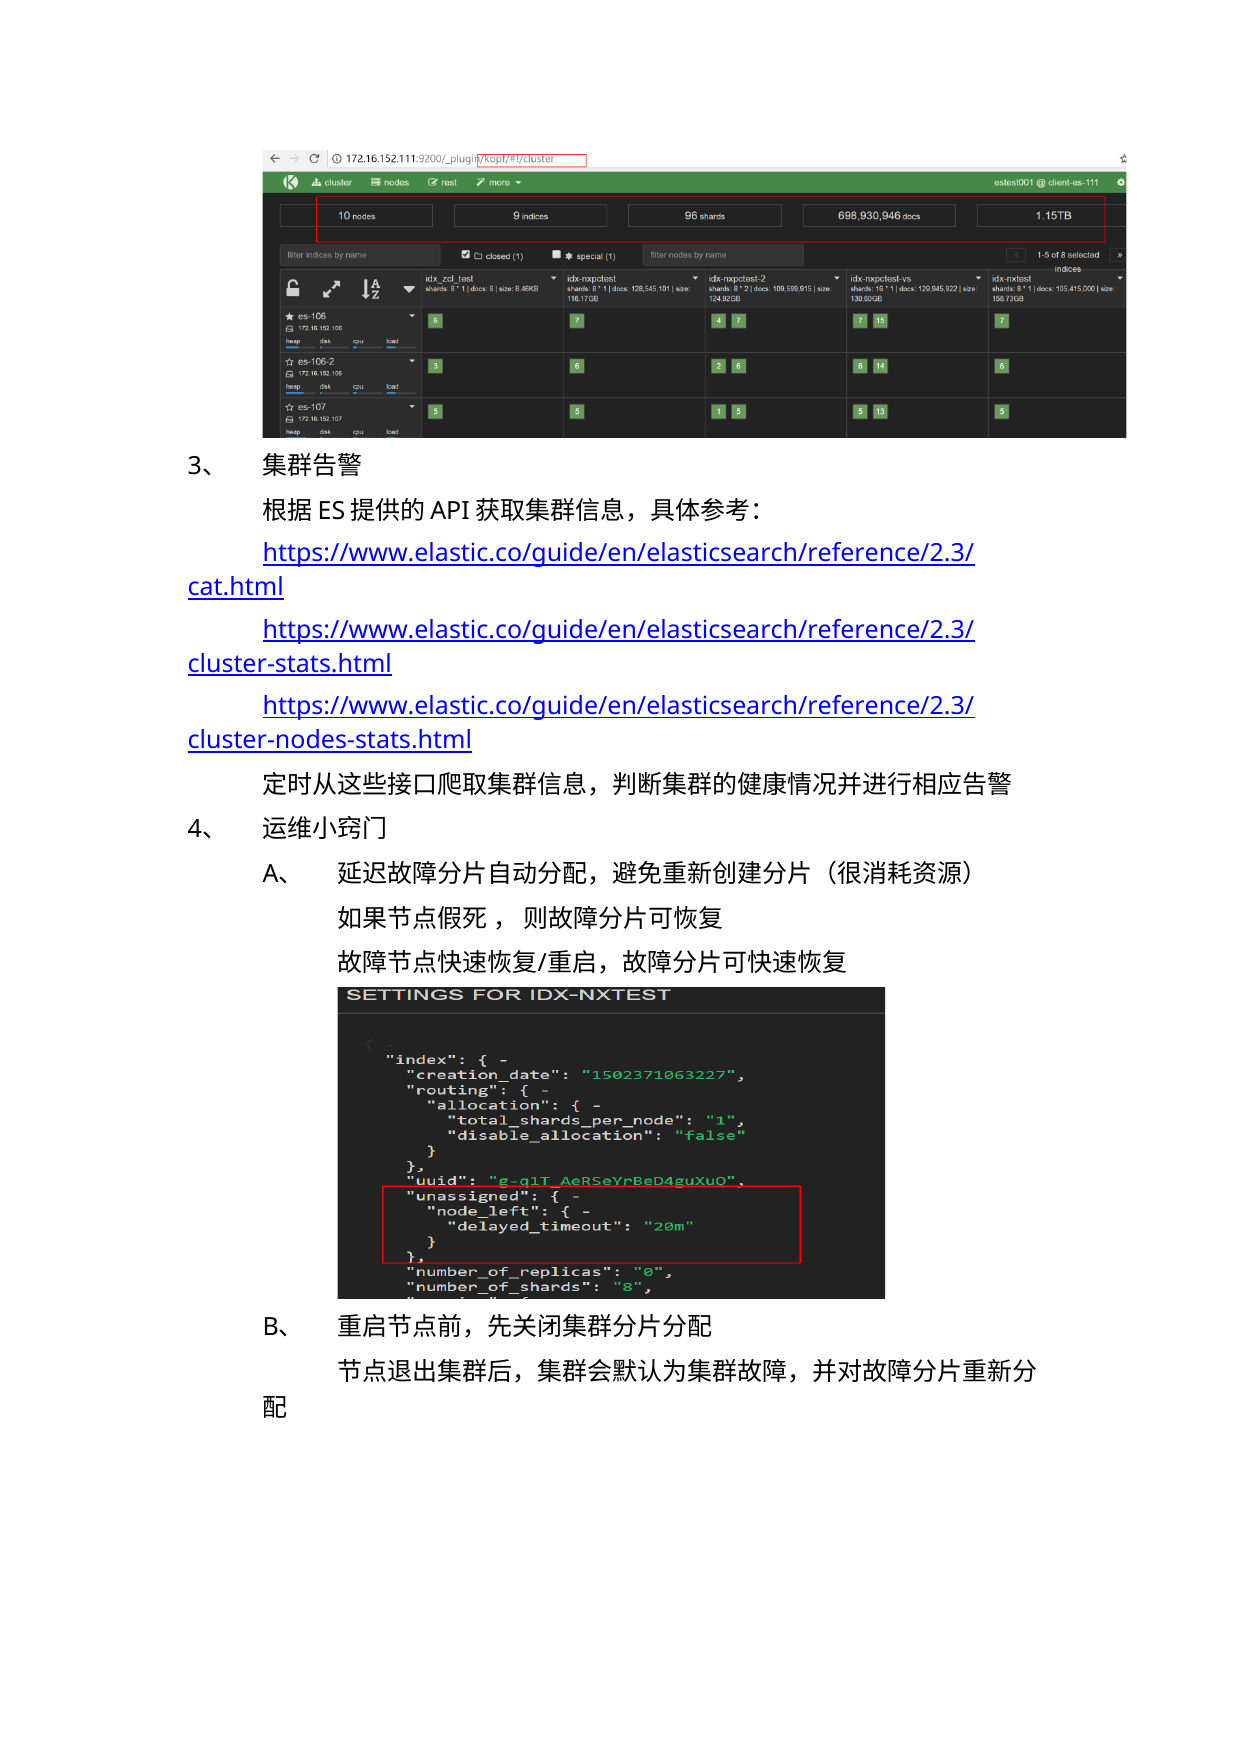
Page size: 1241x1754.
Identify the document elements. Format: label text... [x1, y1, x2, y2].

list 定时从这些接口爬取集群信息，判断集群的健康情况并进行相应告警 [187, 764, 1053, 801]
picture [337, 987, 886, 1299]
list 根据ES提供的API获取集群信息，具体参考： [187, 490, 1053, 527]
list A、 延迟故障分片自动分配，避免重新创建分片（很消耗资源） [187, 853, 1053, 890]
list 运维小窍门 [187, 809, 1053, 845]
list https://www.elastic.co/guide/en/elasticsearch/reference/2.3/cluster-stats.html [187, 611, 1053, 679]
list 集群告警 [187, 446, 1053, 482]
list 节点退出集群后，集群会默认为集群故障，并对故障分片重新分配 [262, 1351, 1053, 1424]
list B、 重启节点前，先关闭集群分片分配 [187, 1307, 1053, 1343]
list 故障节点快速恢复/重启，故障分片可快速恢复 [262, 943, 1053, 979]
list https://www.elastic.co/guide/en/elasticsearch/reference/2.3/cat.html [187, 535, 1053, 603]
list https://www.elastic.co/guide/en/elasticsearch/reference/2.3/cluster-nodes-stats.html [187, 688, 1053, 756]
list 如果节点假死 ， 则故障分片可恢复 [262, 898, 1053, 934]
picture [262, 150, 1127, 438]
